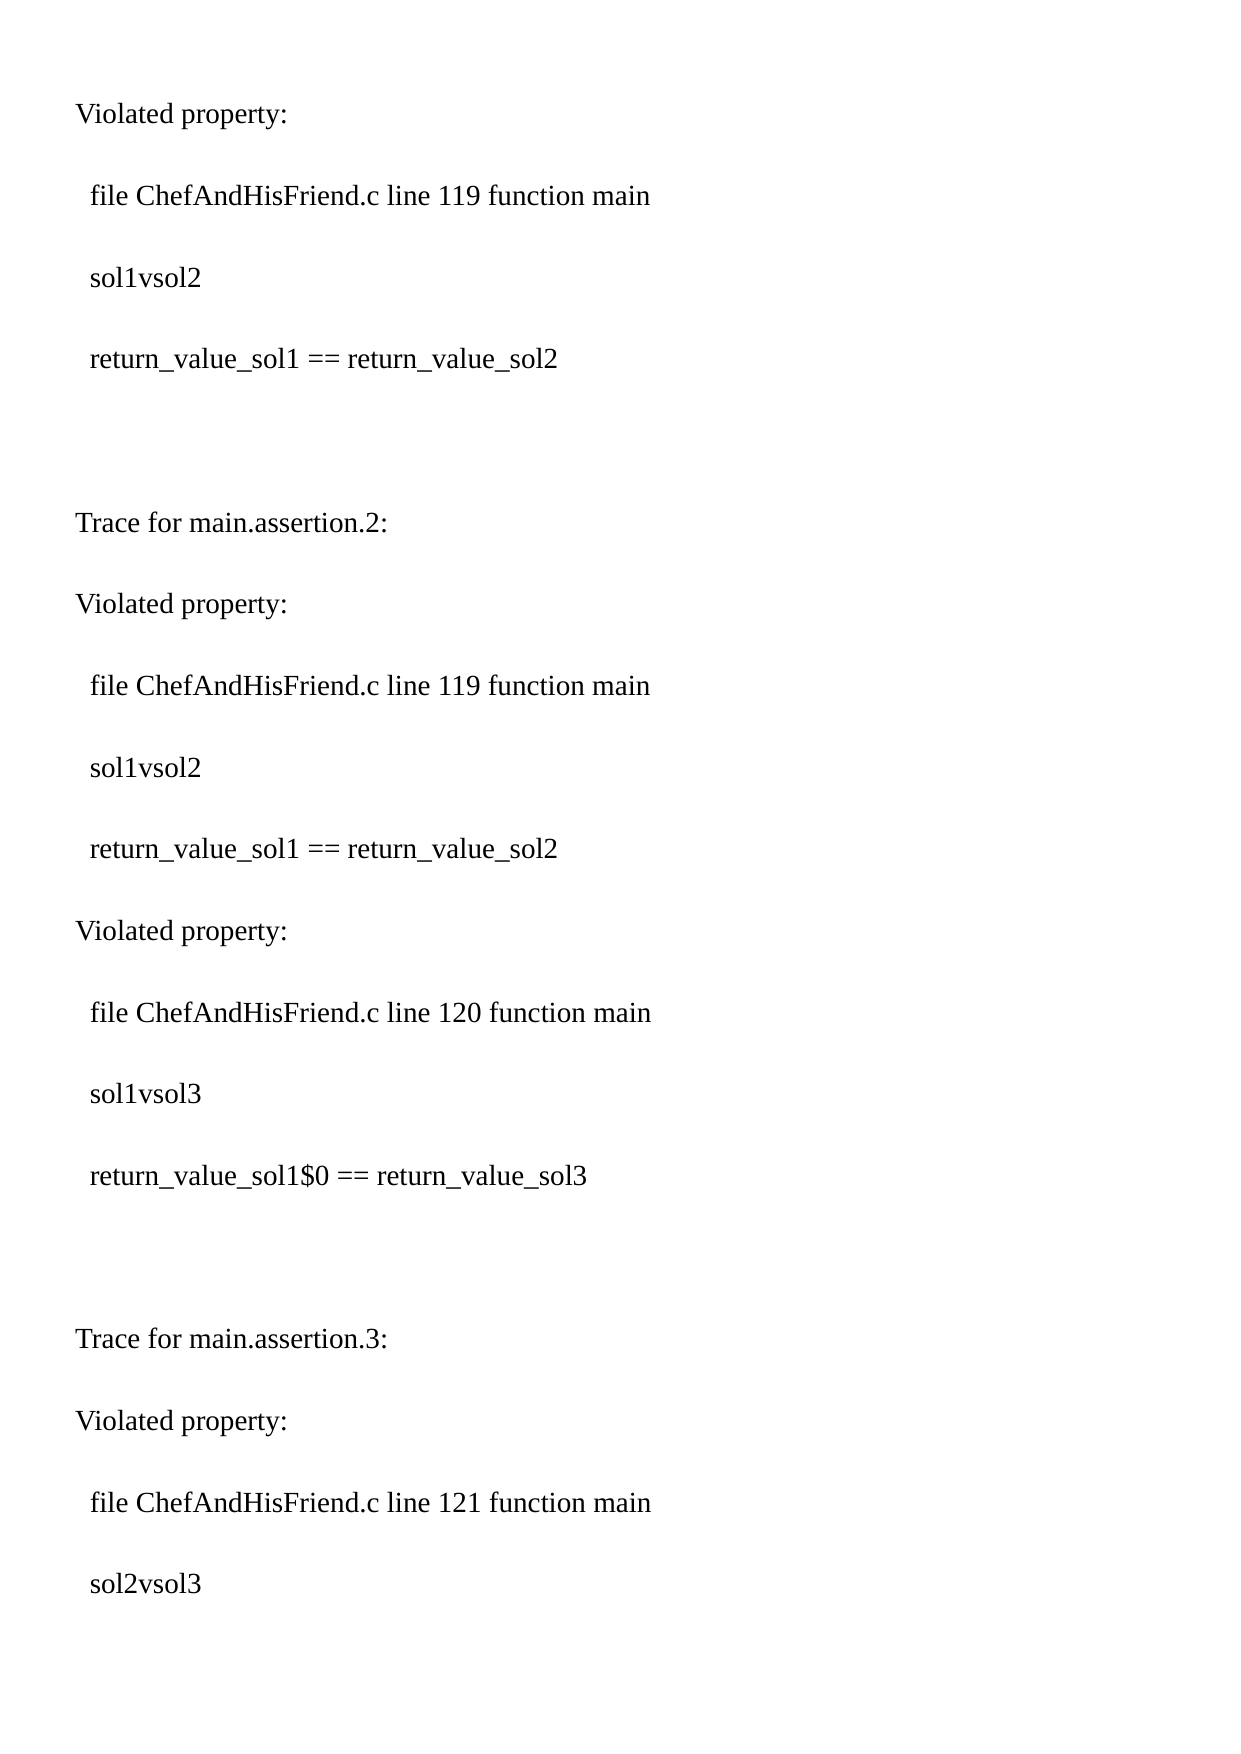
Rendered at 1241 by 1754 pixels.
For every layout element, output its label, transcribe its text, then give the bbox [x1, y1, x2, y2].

text Violated property: [75, 81, 1165, 146]
text return_value_sol1 == return_value_sol2 [75, 326, 1165, 391]
text sol1vsol2 [75, 244, 1165, 309]
text return_value_sol1 == return_value_sol2 [75, 816, 1165, 881]
text Trace for main.assertion.3: [75, 1306, 1165, 1371]
text file ChefAndHisFriend.c line 121 function main [75, 1469, 1165, 1534]
text file ChefAndHisFriend.c line 120 function main [75, 979, 1165, 1044]
text sol1vsol3 [75, 1061, 1165, 1126]
text sol2vsol3 [75, 1551, 1165, 1616]
text sol1vsol2 [75, 734, 1165, 799]
text Violated property: [75, 1387, 1165, 1452]
text file ChefAndHisFriend.c line 119 function main [75, 162, 1165, 227]
text Violated property: [75, 897, 1165, 962]
text Trace for main.assertion.2: [75, 489, 1165, 554]
text Violated property: [75, 571, 1165, 636]
text return_value_sol1$0 == return_value_sol3 [75, 1142, 1165, 1207]
text file ChefAndHisFriend.c line 119 function main [75, 652, 1165, 717]
